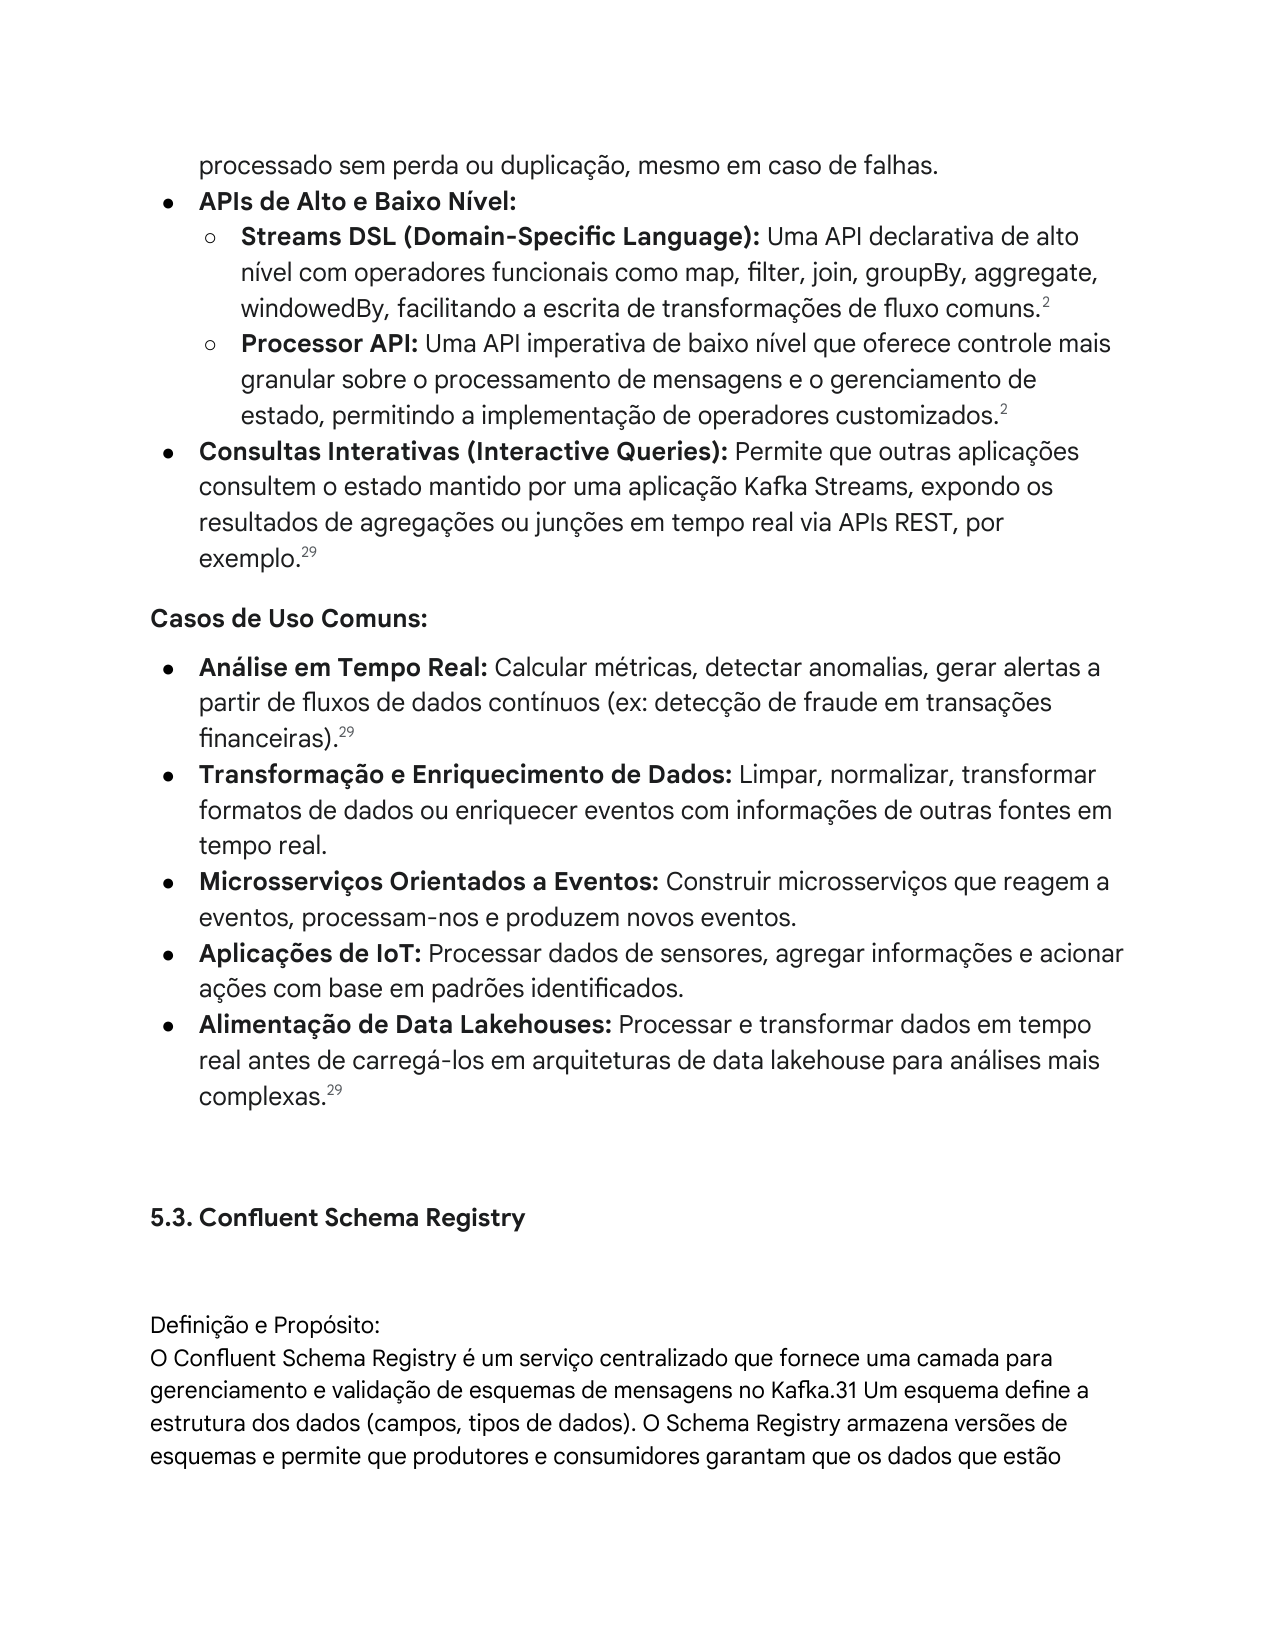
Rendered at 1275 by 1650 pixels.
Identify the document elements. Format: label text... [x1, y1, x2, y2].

list Microsserviços Orientados a Eventos: Construir microsserviços que reagem a eventos, processam-nos e produzem novos eventos. [161, 866, 1125, 933]
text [150, 1344, 1125, 1471]
list Processor API: Uma API imperativa de baixo nível que oferece controle mais granular sobre o processamento de mensagens e o gerenciamento de estado, permitindo a implementação de operadores customizados.2 [203, 329, 1125, 431]
list APIs de Alto e Baixo Nível: [161, 186, 1125, 217]
subtitle 5.3. Confluent Schema Registry [150, 1202, 1125, 1233]
list Consultas Interativas (Interactive Queries): Permite que outras aplicações consultem o estado mantido por uma aplicação Kafka Streams, expondo os resultados de agregações ou junções em tempo real via APIs REST, por exemplo.29 [161, 436, 1125, 574]
text Definição e Propósito: [150, 1311, 1125, 1340]
list Análise em Tempo Real: Calcular métricas, detectar anomalias, gerar alertas a partir de fluxos de dados contínuos (ex: detecção de fraude em transações financeiras).29 [161, 652, 1125, 755]
text Casos de Uso Comuns: [150, 604, 1125, 635]
list Aplicações de IoT: Processar dados de sensores, agregar informações e acionar ações com base em padrões identificados. [161, 938, 1125, 1005]
list Alimentação de Data Lakehouses: Processar e transformar dados em tempo real antes de carregá-los em arquiteturas de data lakehouse para análises mais complexas.29 [161, 1009, 1125, 1112]
list Streams DSL (Domain-Specific Language): Uma API declarativa de alto nível com operadores funcionais como map, filter, join, groupBy, aggregate, windowedBy, facilitando a escrita de transformações de fluxo comuns.2 [203, 221, 1125, 324]
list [161, 150, 1125, 181]
list Transformação e Enriquecimento de Dados: Limpar, normalizar, transformar formatos de dados ou enriquecer eventos com informações de outras fontes em tempo real. [161, 759, 1125, 862]
